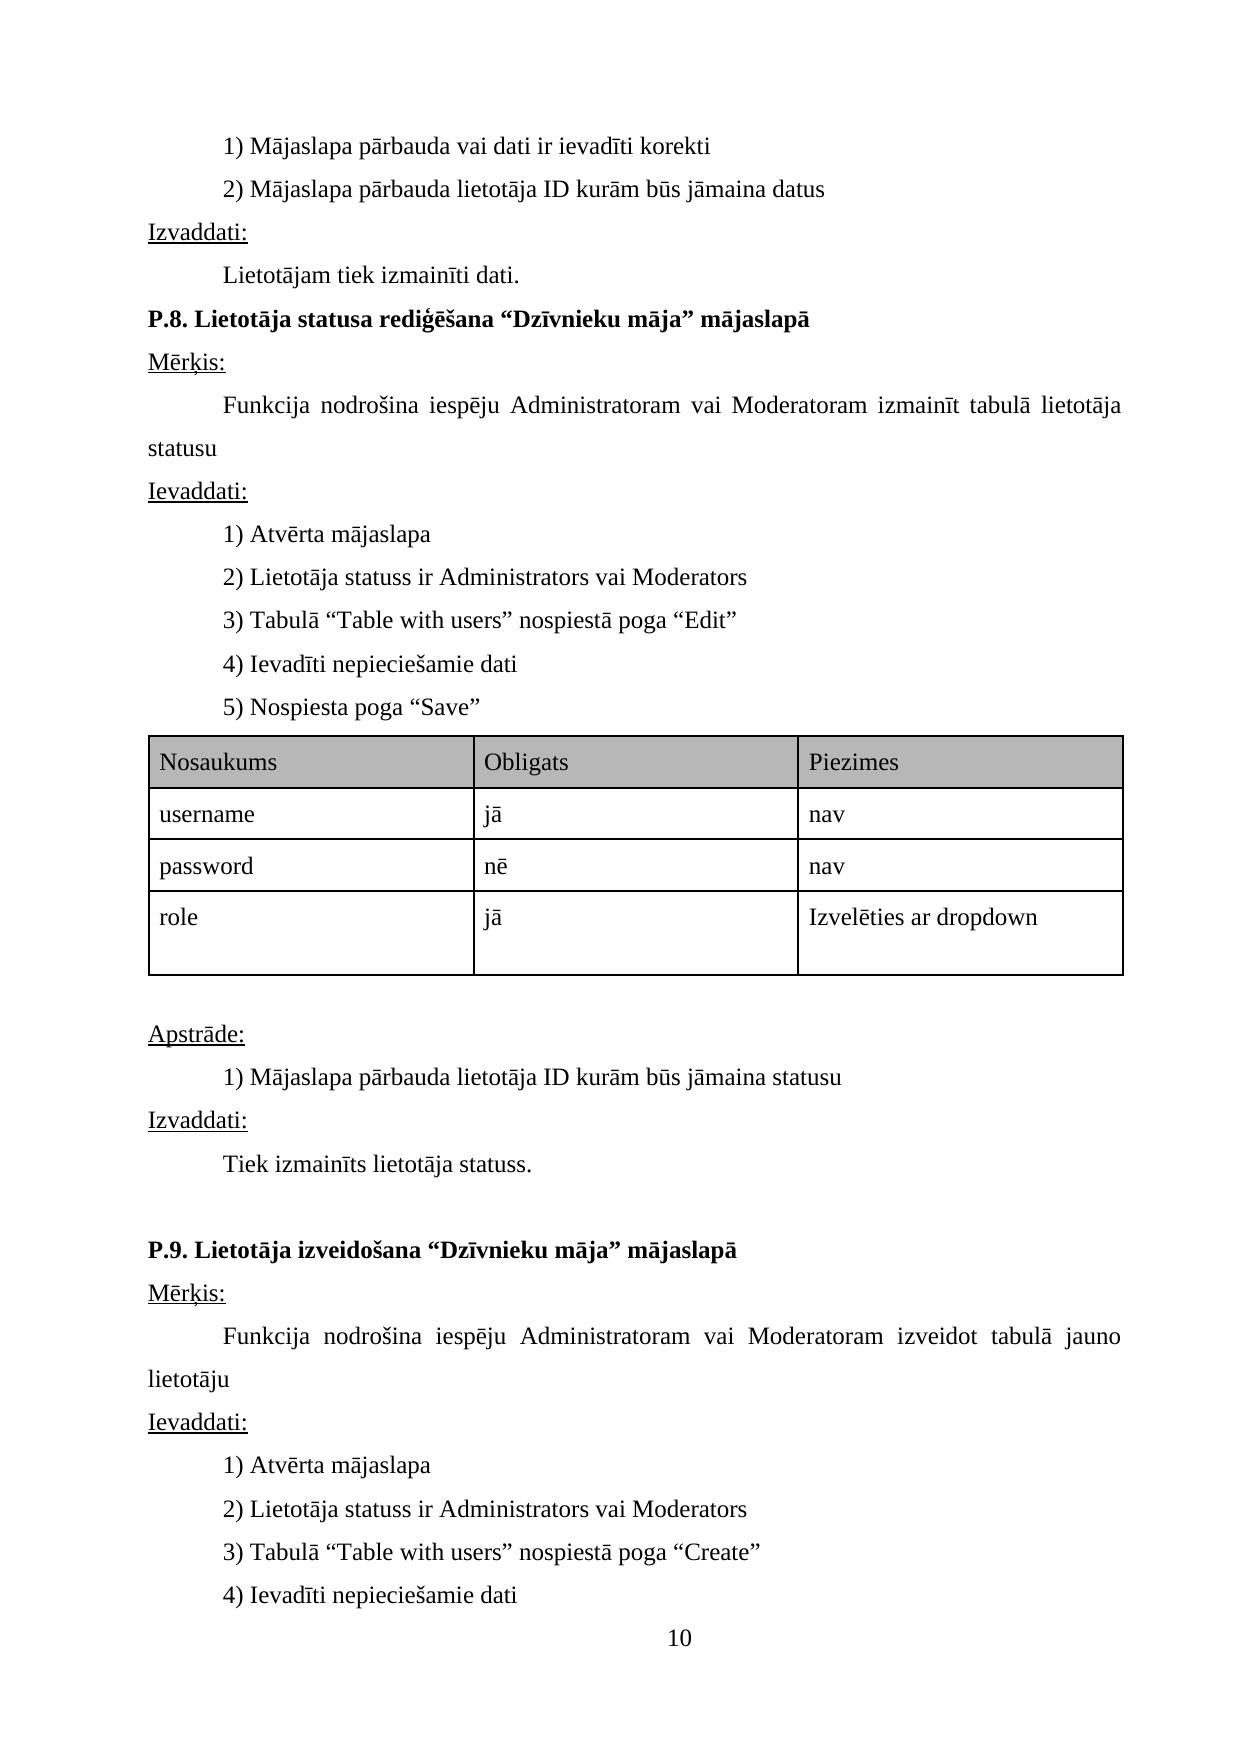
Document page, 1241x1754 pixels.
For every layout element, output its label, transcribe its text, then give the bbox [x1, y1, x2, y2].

text 1) Mājaslapa pārbauda vai dati ir ievadīti korekti [148, 131, 1122, 160]
text Lietotājam tiek izmainīti dati. [148, 261, 1122, 289]
text 5) Nospiesta poga “Save” [148, 692, 1122, 721]
text Izvaddati: [148, 1106, 1122, 1134]
text 1) Mājaslapa pārbauda lietotāja ID kurām būs jāmaina statusu [148, 1062, 1122, 1091]
text Izvaddati: [148, 217, 1122, 246]
text Mērķis: [148, 347, 1122, 376]
table_cell nav [799, 789, 1122, 838]
text 3) Tabulā “Table with users” nospiestā poga “Edit” [148, 606, 1122, 634]
text Funkcija nodrošina iespēju Administratoram vai Moderatoram izmainīt tabulā lietotāja statusu [148, 390, 1122, 462]
text 4) Ievadīti nepieciešamie dati [148, 1580, 1122, 1609]
table_header Nosaukums [150, 737, 473, 787]
text 1) Atvērta mājaslapa [148, 519, 1122, 548]
text 1) Atvērta mājaslapa [148, 1451, 1122, 1479]
table_cell nē [475, 840, 797, 890]
text 4) Ievadīti nepieciešamie dati [148, 649, 1122, 677]
text 2) Lietotāja statuss ir Administrators vai Moderators [148, 562, 1122, 591]
table_cell jā [475, 892, 797, 974]
text Ievaddati: [148, 476, 1122, 505]
table_cell role [150, 892, 473, 974]
table_header Obligats [475, 737, 797, 787]
table_cell username [150, 789, 473, 838]
table_header Piezimes [799, 737, 1122, 787]
text Funkcija nodrošina iespēju Administratoram vai Moderatoram izveidot tabulā jauno lietotāju [148, 1321, 1122, 1393]
table_cell jā [475, 789, 797, 838]
text P.8. Lietotāja statusa rediģēšana “Dzīvnieku māja” mājaslapā [148, 304, 1122, 332]
text 2) Lietotāja statuss ir Administrators vai Moderators [148, 1494, 1122, 1522]
text Tiek izmainīts lietotāja statuss. [148, 1149, 1122, 1177]
table_cell password [150, 840, 473, 890]
table_cell Izvelēties ar dropdown [799, 892, 1122, 974]
text P.9. Lietotāja izveidošana “Dzīvnieku māja” mājaslapā [148, 1235, 1122, 1264]
text Apstrāde: [148, 1019, 1122, 1048]
text 2) Mājaslapa pārbauda lietotāja ID kurām būs jāmaina datus [148, 174, 1122, 203]
text Ievaddati: [148, 1407, 1122, 1436]
table_cell nav [799, 840, 1122, 890]
text Mērķis: [148, 1278, 1122, 1307]
text 3) Tabulā “Table with users” nospiestā poga “Create” [148, 1537, 1122, 1566]
